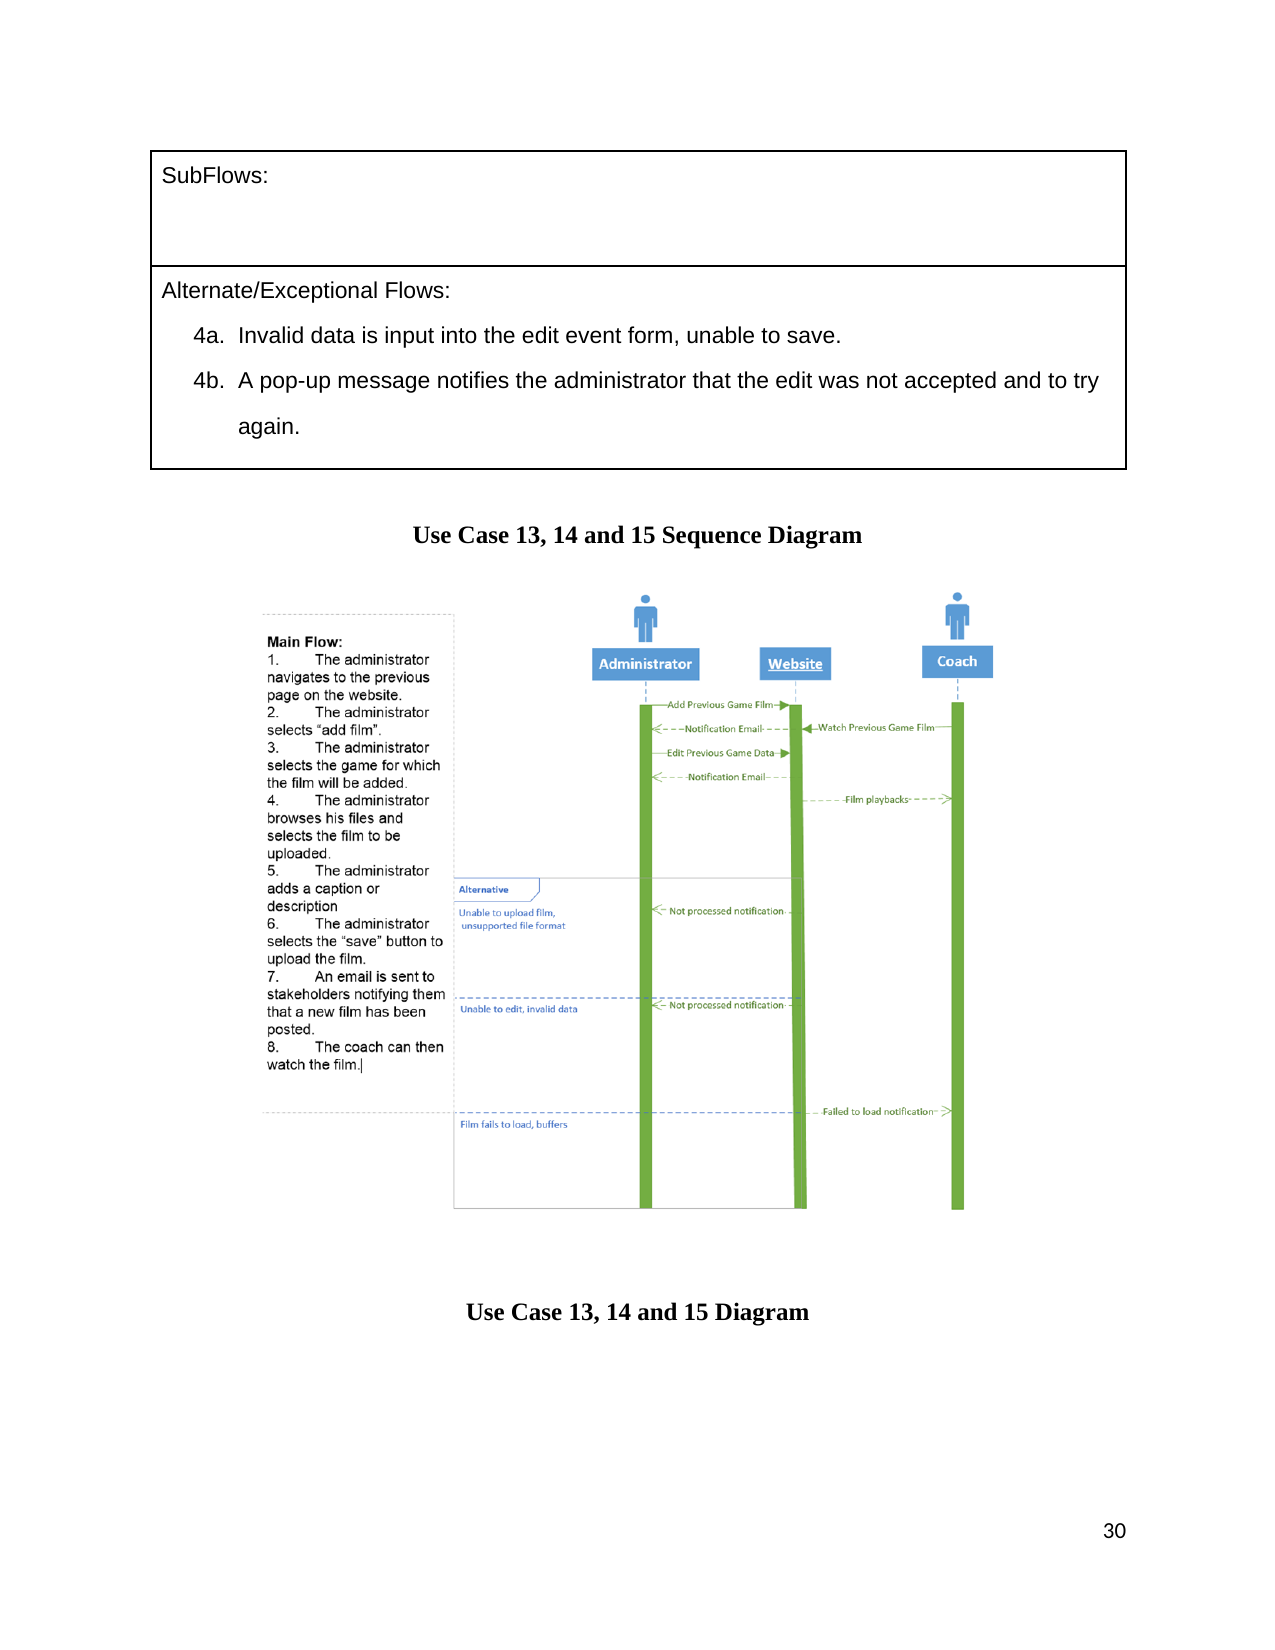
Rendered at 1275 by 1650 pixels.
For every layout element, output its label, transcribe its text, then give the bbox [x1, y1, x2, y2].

table_cell Alternate/Exceptional Flows: 4a. Invalid data is input into the edit event form, unable to save. 4b. A pop-up message notifies the administrator that the edit was not accepted and to try again. [152, 267, 1125, 468]
text Use Case 13, 14 and 15 Sequence Diagram [150, 520, 1125, 549]
table_cell SubFlows: [152, 152, 1125, 265]
text Use Case 13, 14 and 15 Diagram [150, 1297, 1125, 1326]
